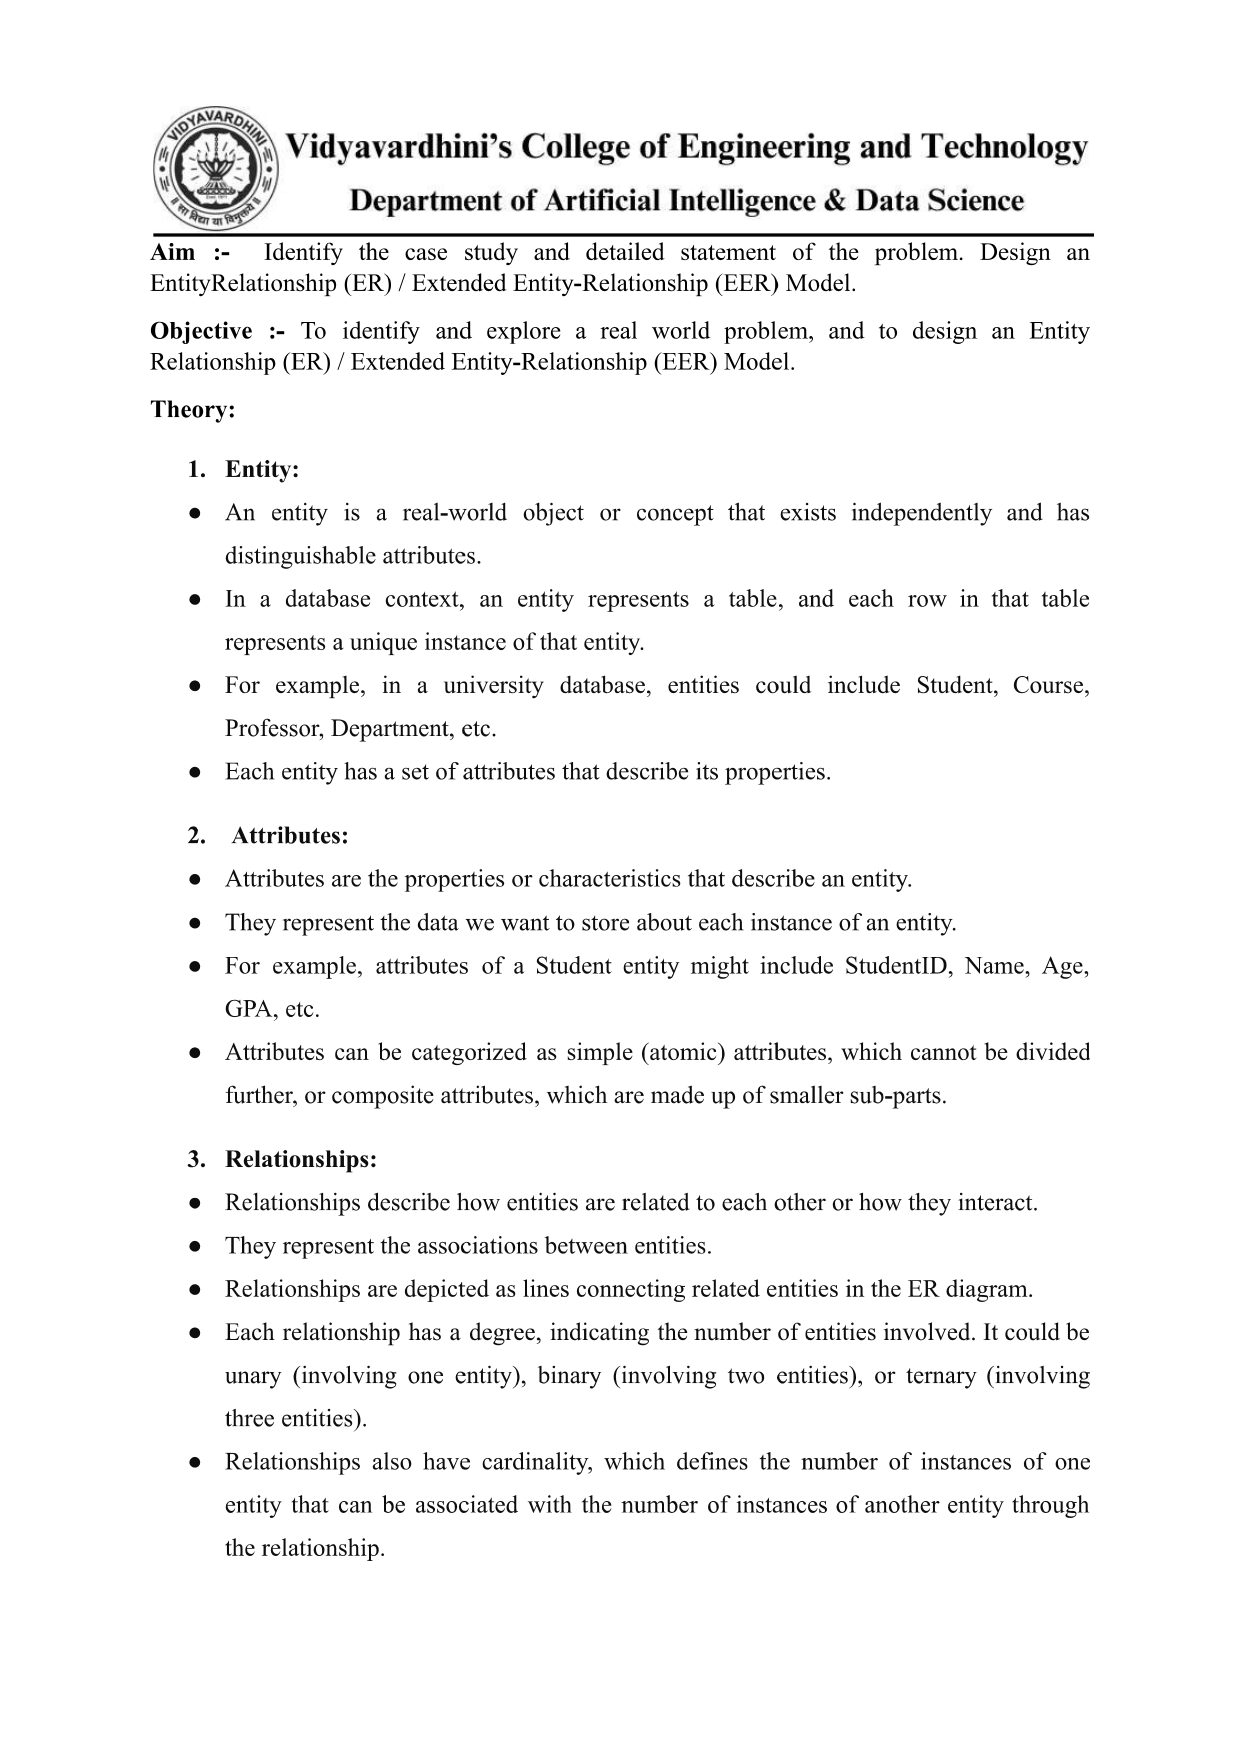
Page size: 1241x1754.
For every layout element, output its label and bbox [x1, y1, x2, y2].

picture [149, 241, 1091, 1561]
picture [153, 106, 1094, 240]
